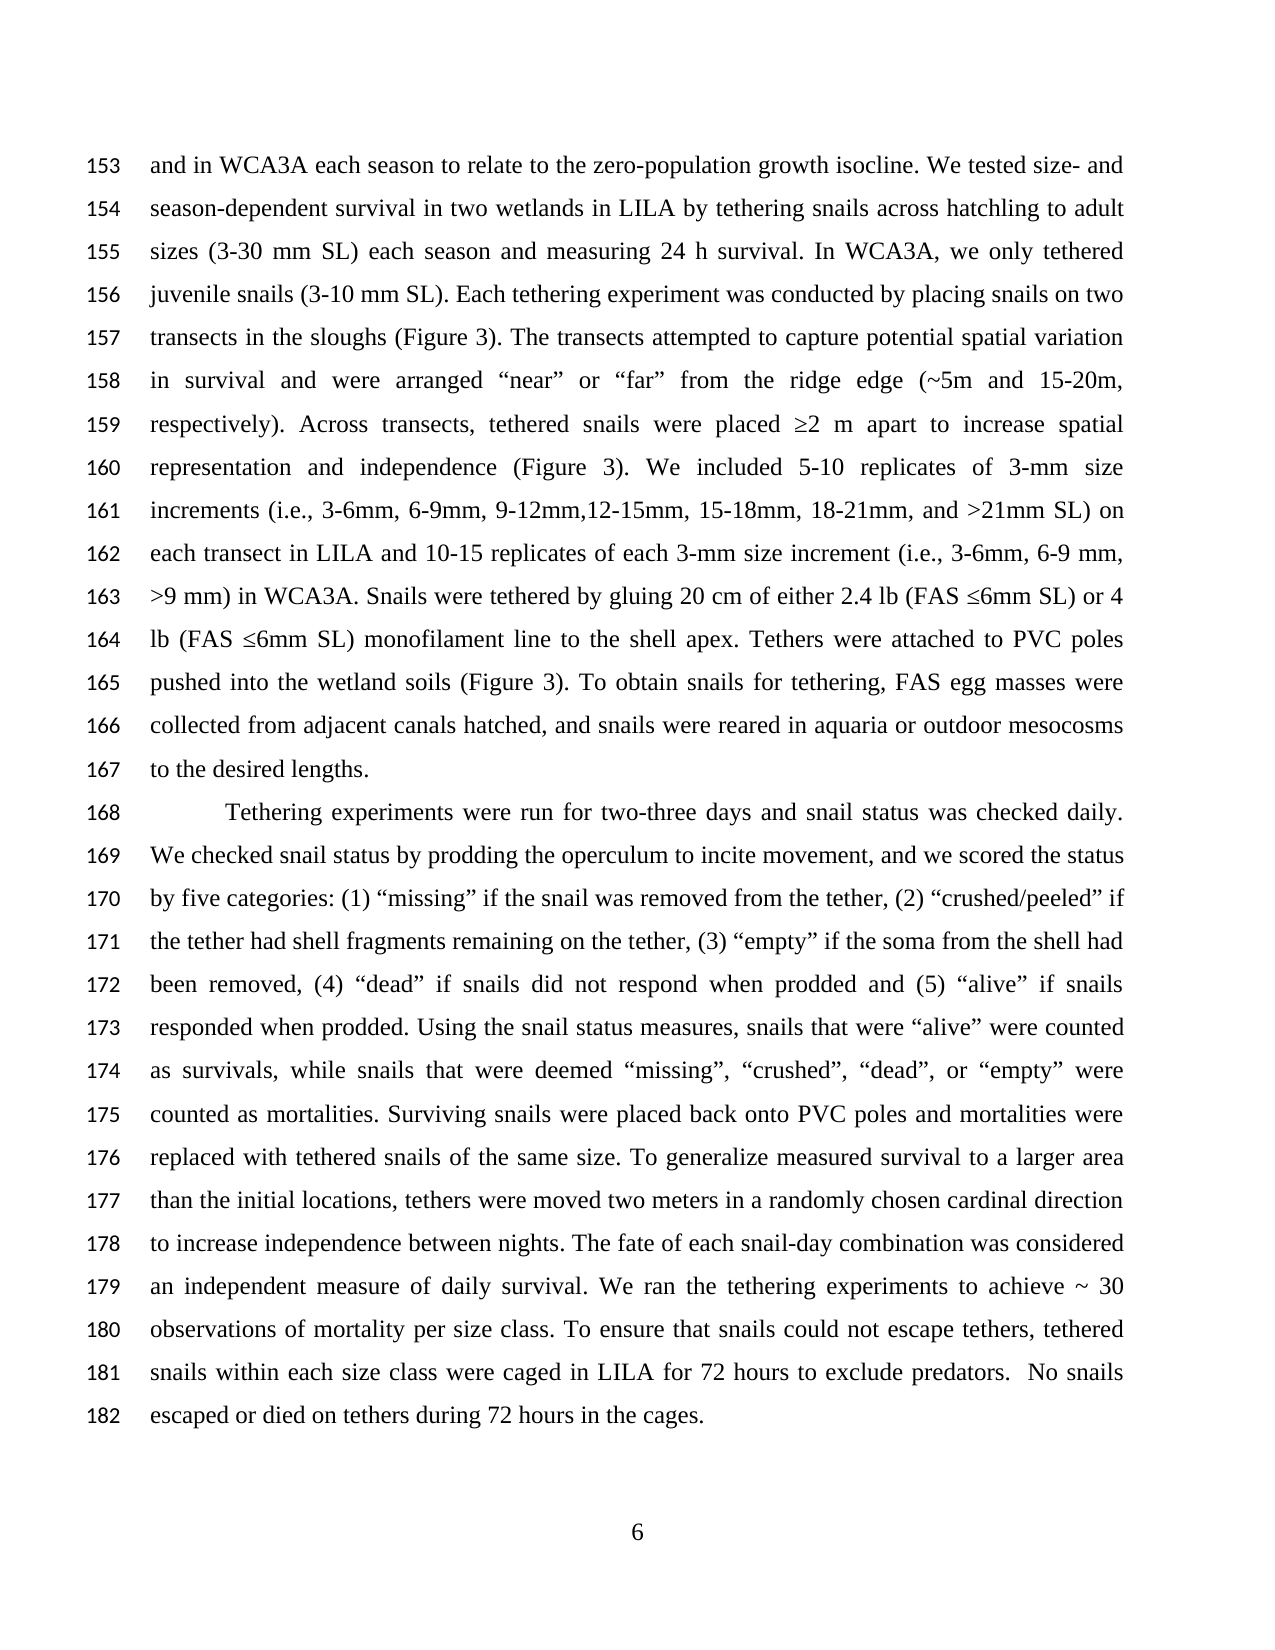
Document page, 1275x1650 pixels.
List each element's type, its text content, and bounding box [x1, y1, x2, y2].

text Tethering experiments were run for two-three days and snail status was checked daily. We checked snail status by prodding the operculum to incite movement, and we scored the status by five categories: (1) “missing” if the snail was removed from the tether, (2) “crushed/peeled” if the tether had shell fragments remaining on the tether, (3) “empty” if the soma from the shell had been removed, (4) “dead” if snails did not respond when prodded and (5) “alive” if snails responded when prodded. Using the snail status measures, snails that were “alive” were counted as survivals, while snails that were deemed “missing”, “crushed”, “dead”, or “empty” were counted as mortalities. Surviving snails were placed back onto PVC poles and mortalities were replaced with tethered snails of the same size. To generalize measured survival to a larger area than the initial locations, tethers were moved two meters in a randomly chosen cardinal direction to increase independence between nights. The fate of each snail-day combination was considered an independent measure of daily survival. We ran the tethering experiments to achieve ~ 30 observations of mortality per size class. To ensure that snails could not escape tethers, tethered snails within each size class were caged in LILA for 72 hours to exclude predators. No snails escaped or died on tethers during 72 hours in the cages. [150, 797, 1125, 1429]
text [150, 150, 1125, 782]
